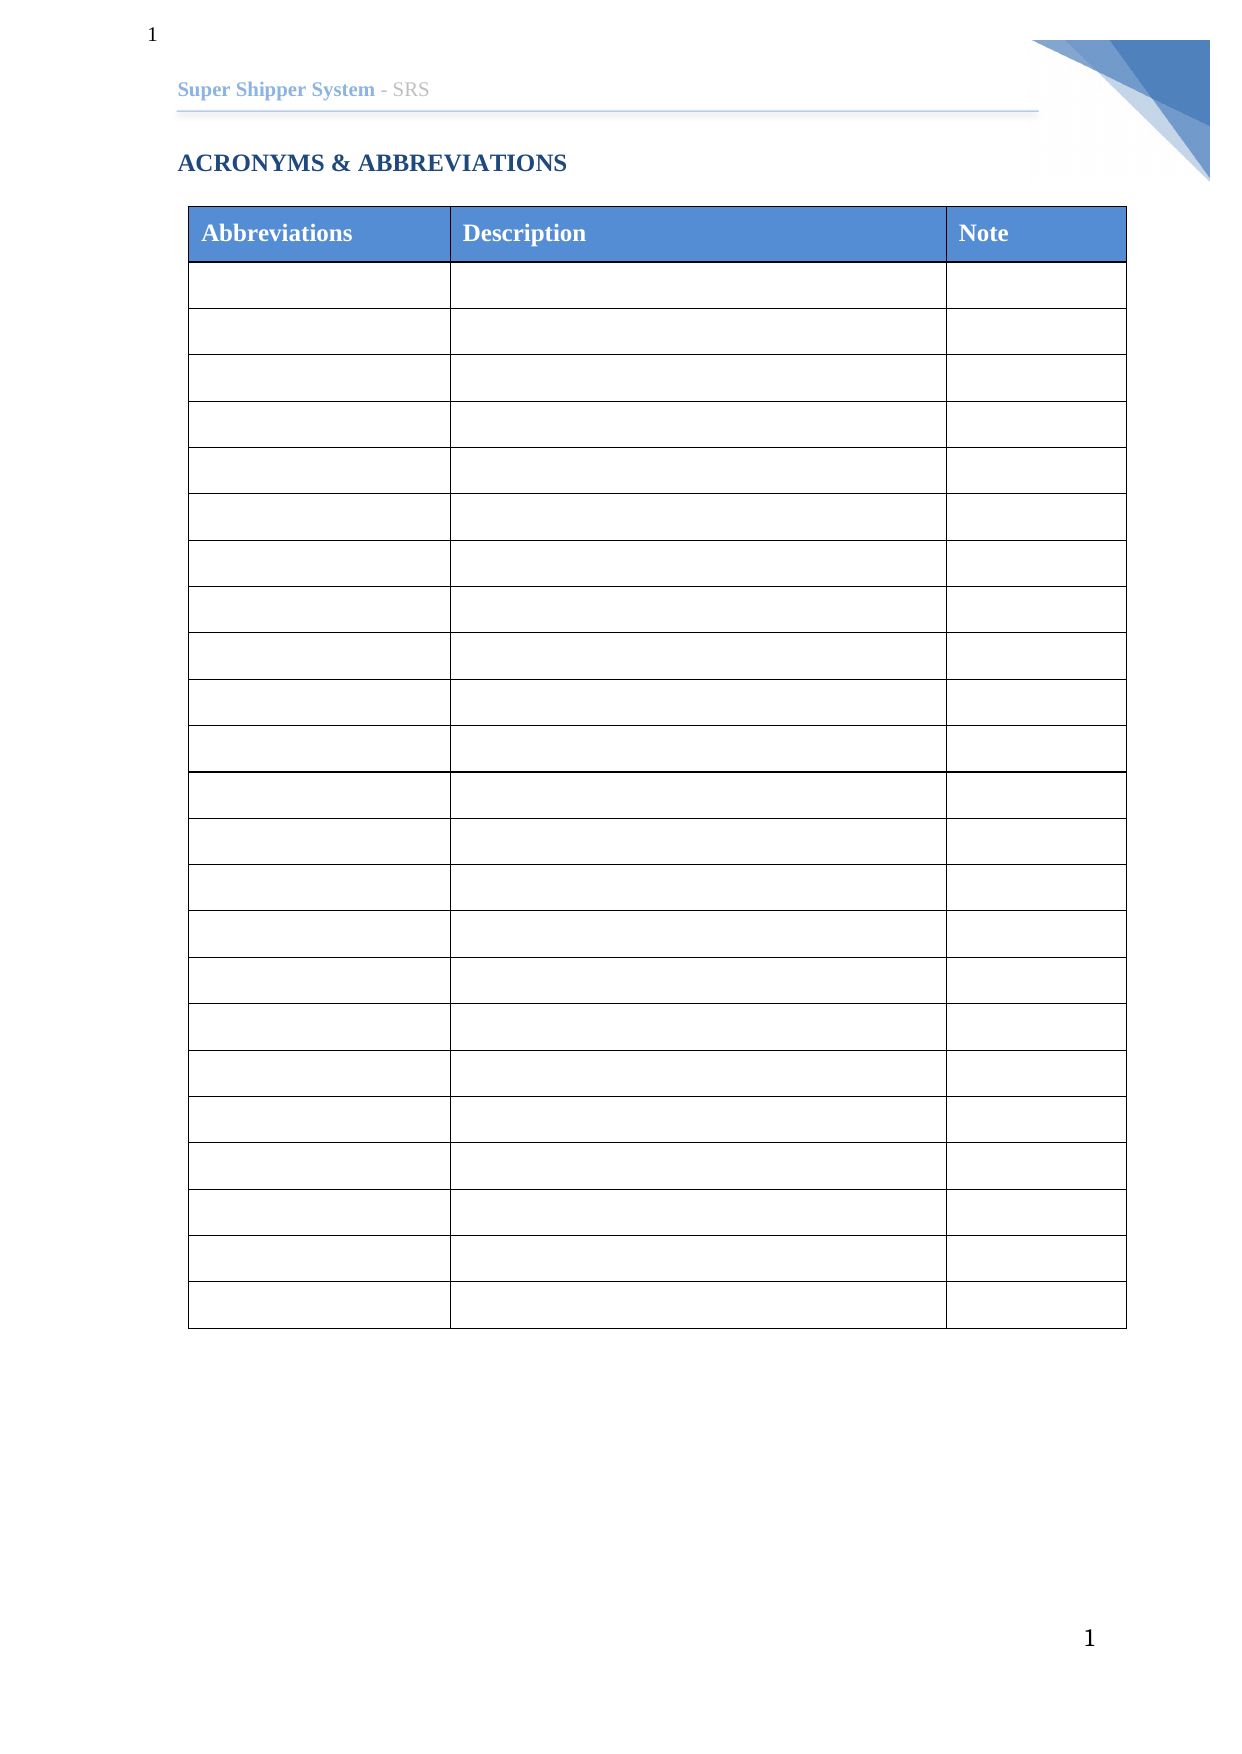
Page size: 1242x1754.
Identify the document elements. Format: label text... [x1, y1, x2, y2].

table_cell [947, 726, 1126, 771]
table_cell [189, 911, 450, 957]
table_header Abbreviations [189, 207, 450, 261]
table_cell [189, 309, 450, 354]
table_cell [947, 1051, 1126, 1096]
table_cell [451, 1143, 946, 1188]
table_cell [189, 1051, 450, 1096]
table_cell [947, 448, 1126, 493]
table_cell [189, 263, 450, 308]
table_cell [451, 1051, 946, 1096]
table_cell [947, 355, 1126, 401]
table_cell [189, 402, 450, 447]
table_cell [947, 1190, 1126, 1235]
table_cell [189, 1282, 450, 1328]
table_cell [947, 1236, 1126, 1281]
table_cell [189, 1004, 450, 1049]
table_cell [947, 263, 1126, 308]
table_cell [451, 587, 946, 632]
table_cell [451, 1282, 946, 1328]
table_cell [947, 309, 1126, 354]
table_cell [451, 773, 946, 818]
table_cell [947, 911, 1126, 957]
table_header Description [451, 207, 946, 261]
table_cell [451, 263, 946, 308]
table_cell [947, 773, 1126, 818]
table_cell [947, 865, 1126, 910]
table_cell [451, 911, 946, 957]
table_cell [947, 541, 1126, 586]
table_cell [451, 448, 946, 493]
table_cell [189, 680, 450, 725]
table_cell [947, 1097, 1126, 1142]
table_cell [189, 773, 450, 818]
table_cell [451, 541, 946, 586]
table_header Note [947, 207, 1126, 261]
table_cell [451, 819, 946, 864]
table_cell [189, 1190, 450, 1235]
text ACRONYMS & ABBREVIATIONS [177, 148, 1094, 176]
table_cell [947, 587, 1126, 632]
table_cell [947, 680, 1126, 725]
table_cell [451, 1004, 946, 1049]
table_cell [451, 1236, 946, 1281]
table_cell [189, 448, 450, 493]
table_cell [947, 1282, 1126, 1328]
table_cell [451, 865, 946, 910]
table_cell [451, 680, 946, 725]
table_cell [451, 1097, 946, 1142]
table_cell [451, 309, 946, 354]
table_cell [451, 494, 946, 539]
table_cell [947, 1143, 1126, 1188]
table_cell [189, 355, 450, 401]
table_cell [189, 541, 450, 586]
table_cell [947, 633, 1126, 679]
table_cell [947, 494, 1126, 539]
table_cell [189, 1097, 450, 1142]
table_cell [189, 1143, 450, 1188]
table_cell [947, 402, 1126, 447]
table_cell [189, 865, 450, 910]
table_cell [189, 958, 450, 1003]
table_cell [189, 1236, 450, 1281]
table_cell [189, 494, 450, 539]
table_cell [451, 726, 946, 771]
table_cell [451, 1190, 946, 1235]
table_cell [947, 819, 1126, 864]
table_cell [189, 587, 450, 632]
table_cell [189, 633, 450, 679]
table_cell [947, 958, 1126, 1003]
table_cell [947, 1004, 1126, 1049]
table_cell [451, 355, 946, 401]
table_cell [451, 402, 946, 447]
picture [1029, 40, 1210, 182]
table_cell [189, 819, 450, 864]
table_cell [451, 633, 946, 679]
table_cell [451, 958, 946, 1003]
table_cell [189, 726, 450, 771]
